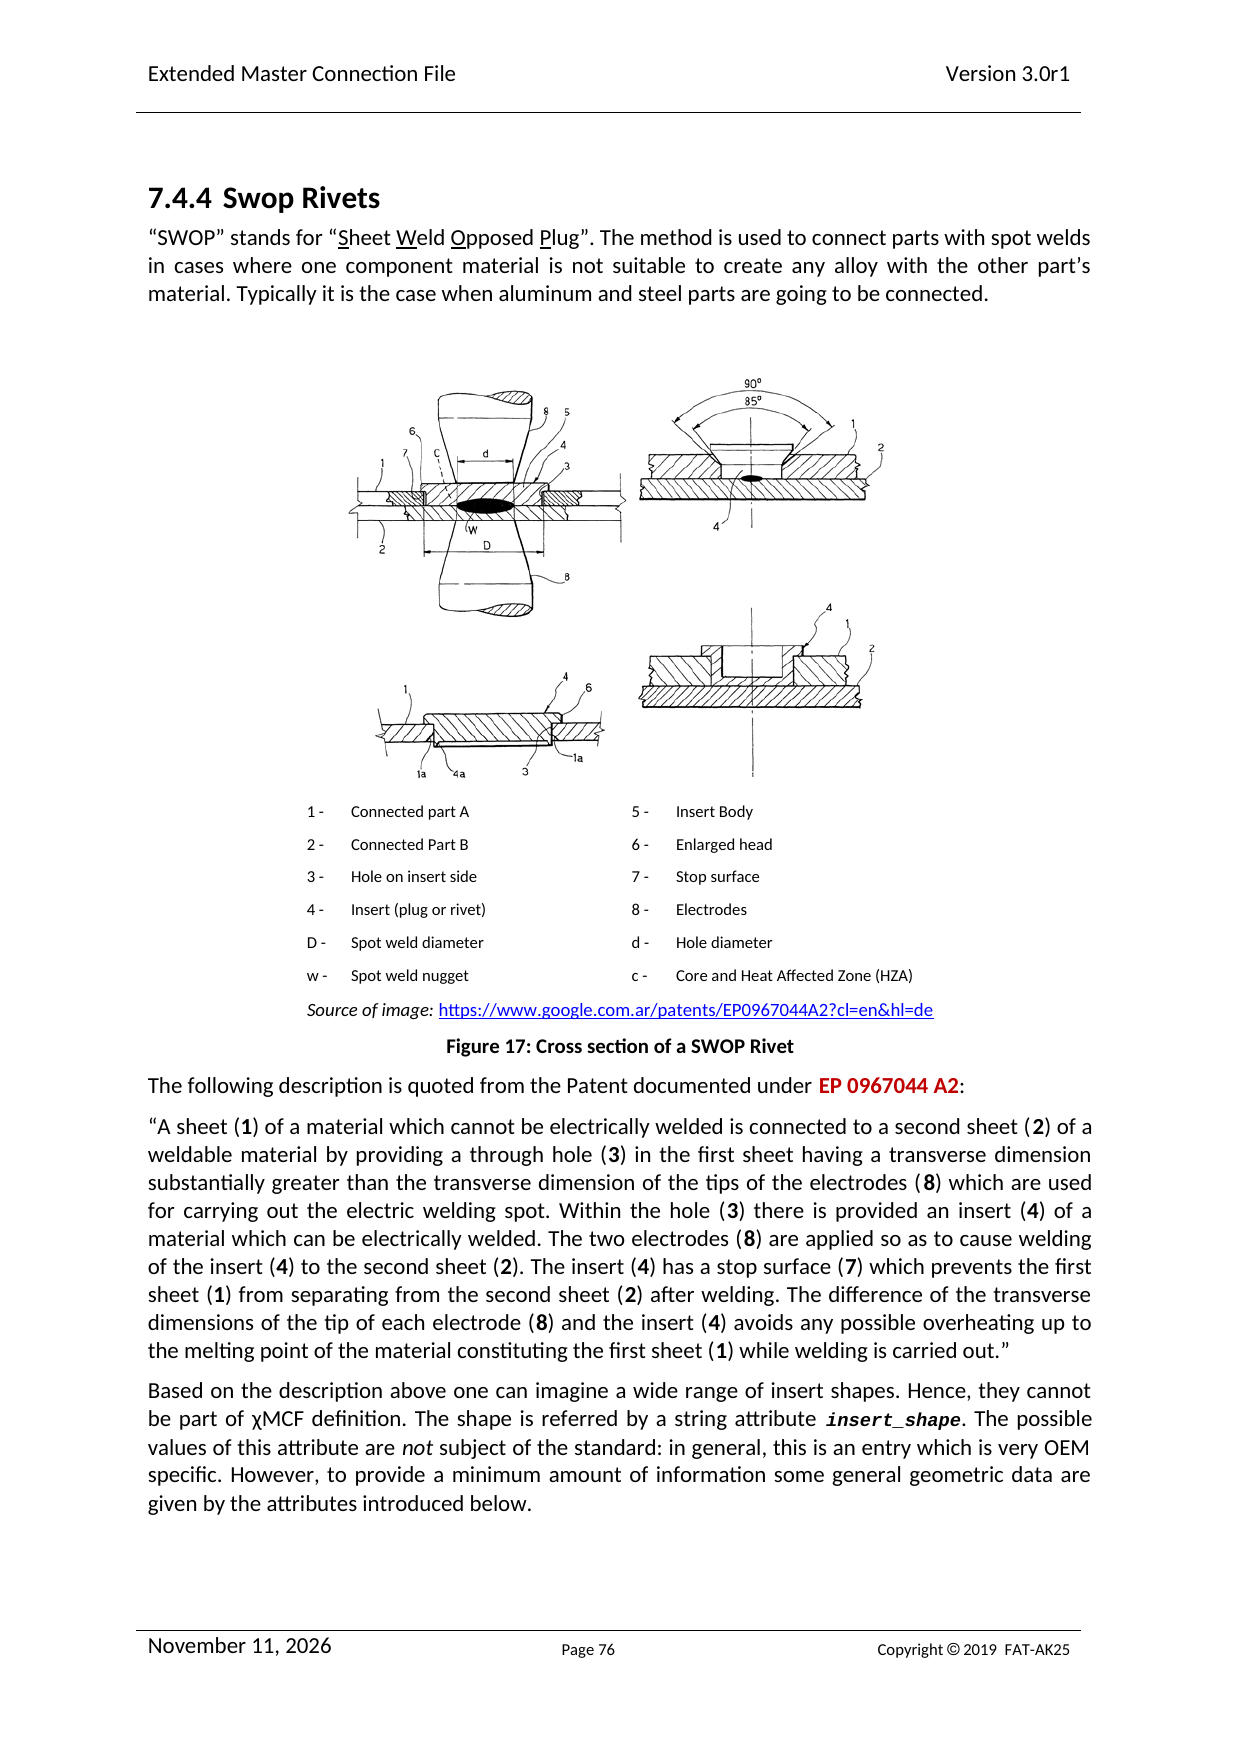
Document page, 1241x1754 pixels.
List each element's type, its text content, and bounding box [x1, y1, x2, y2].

picture [331, 360, 909, 789]
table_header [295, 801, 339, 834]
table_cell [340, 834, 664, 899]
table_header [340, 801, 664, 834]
text The following description is quoted from the Patent documented under EP 0967044 A2: [148, 1071, 1092, 1099]
text “A sheet (1) of a material which cannot be electrically welded is connected to a second sheet (2) of a weldable material by providing a through hole (3) in the first sheet having a transverse dimension substantially greater than the transverse dimension of the tips of the electrodes (8) which are used for carrying out the electric welding spot. Within the hole (3) there is provided an insert (4) of a material which can be electrically welded. The two electrodes (8) are applied so as to cause welding of the insert (4) to the second sheet (2). The insert (4) has a stop surface (7) which prevents the first sheet (1) from separating from the second sheet (2) after welding. The difference of the transverse dimensions of the tip of each electrode (8) and the insert (4) avoids any possible overheating up to the melting point of the material constituting the first sheet (1) while welding is carried out.” [148, 1112, 1092, 1364]
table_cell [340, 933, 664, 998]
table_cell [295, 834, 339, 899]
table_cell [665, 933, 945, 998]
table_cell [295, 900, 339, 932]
subtitle Swop Rivets [148, 179, 1092, 217]
text Based on the description above one can imagine a wide range of insert shapes. Hence, they cannot be part of χMCF definition. The shape is referred by a string attribute insert_shape. The possible values of this attribute are not subject of the standard: in general, this is an entry which is very OEM specific. However, to provide a minimum amount of information some general geometric data are given by the attributes introduced below. [148, 1377, 1092, 1517]
text “SWOP” stands for “Sheet Weld Opposed Plug”. The method is used to connect parts with spot welds in cases where one component material is not suitable to create any alloy with the other part’s material. Typically it is the case when aluminum and steel parts are going to be connected. [148, 223, 1092, 307]
text Figure : Cross section of a SWOP Rivet [148, 1033, 1092, 1059]
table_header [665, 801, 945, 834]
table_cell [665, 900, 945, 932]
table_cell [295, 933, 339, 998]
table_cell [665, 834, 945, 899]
text Source of image: https://www.google.com.ar/patents/EP0967044A2?cl=en&hl=de [148, 998, 1092, 1021]
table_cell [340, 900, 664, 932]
